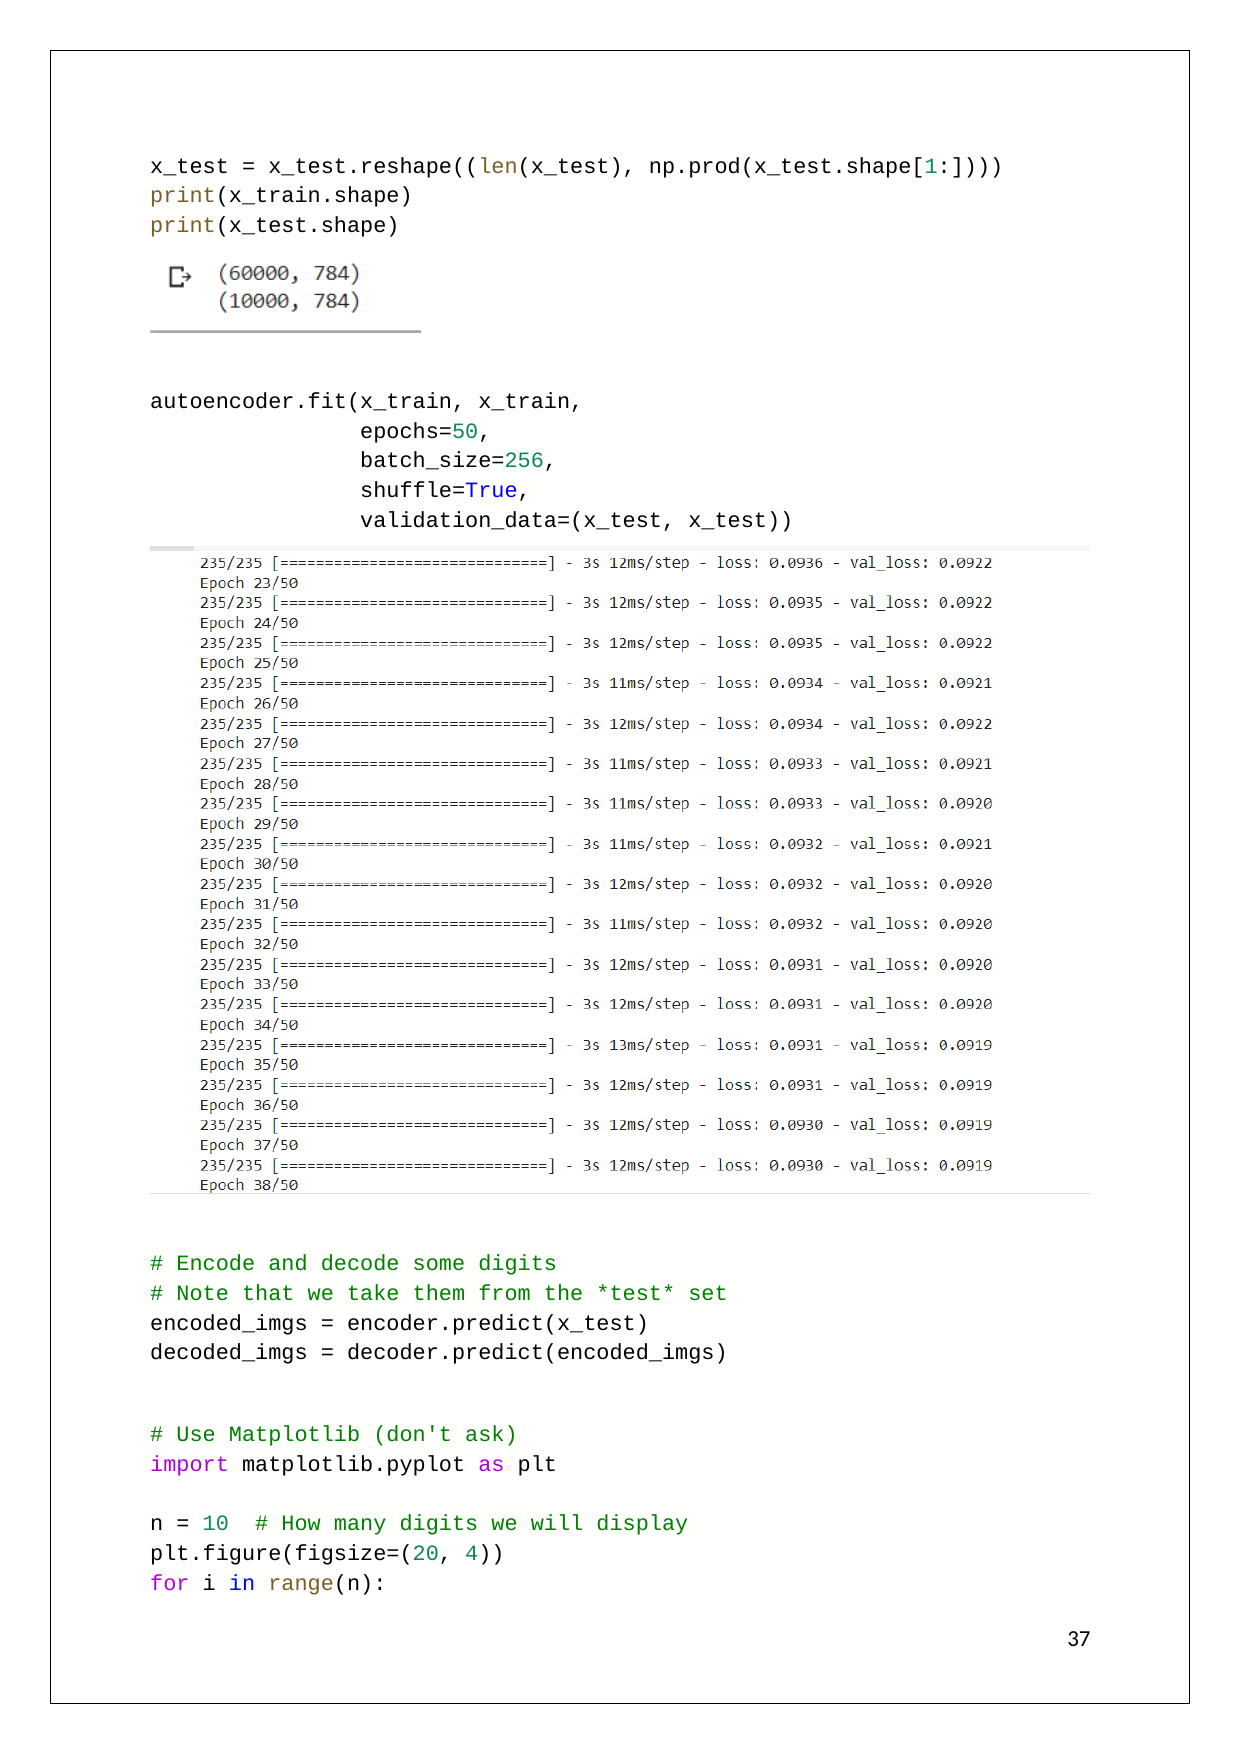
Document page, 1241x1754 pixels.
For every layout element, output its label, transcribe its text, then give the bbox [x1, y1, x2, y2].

text x_test = x_test.reshape((len(x_test), np.prod(x_test.shape[1:]))) [150, 150, 1090, 180]
text decoded_imgs = decoder.predict(encoded_imgs) [150, 1337, 1090, 1366]
text encoded_imgs = encoder.predict(x_test) [150, 1307, 1090, 1337]
text plt.figure(figsize=(20, 4)) [150, 1537, 1090, 1567]
text validation_data=(x_test, x_test)) [150, 504, 1090, 534]
text for i in range(n): [150, 1567, 1090, 1597]
text # Note that we take them from the *test* set [150, 1277, 1090, 1307]
text # Encode and decode some digits [150, 1247, 1090, 1277]
picture [150, 546, 1091, 1196]
text shuffle=True, [150, 474, 1090, 504]
picture [150, 251, 422, 333]
text print(x_train.shape) [150, 180, 1090, 209]
text n = 10 # How many digits we will display [150, 1508, 1090, 1537]
text batch_size=256, [150, 444, 1090, 474]
text # Use Matplotlib (don't ask) [150, 1419, 1090, 1448]
text epochs=50, [150, 415, 1090, 444]
text import matplotlib.pyplot as plt [150, 1448, 1090, 1478]
text print(x_test.shape) [150, 209, 1090, 239]
text autoencoder.fit(x_train, x_train, [150, 385, 1090, 415]
